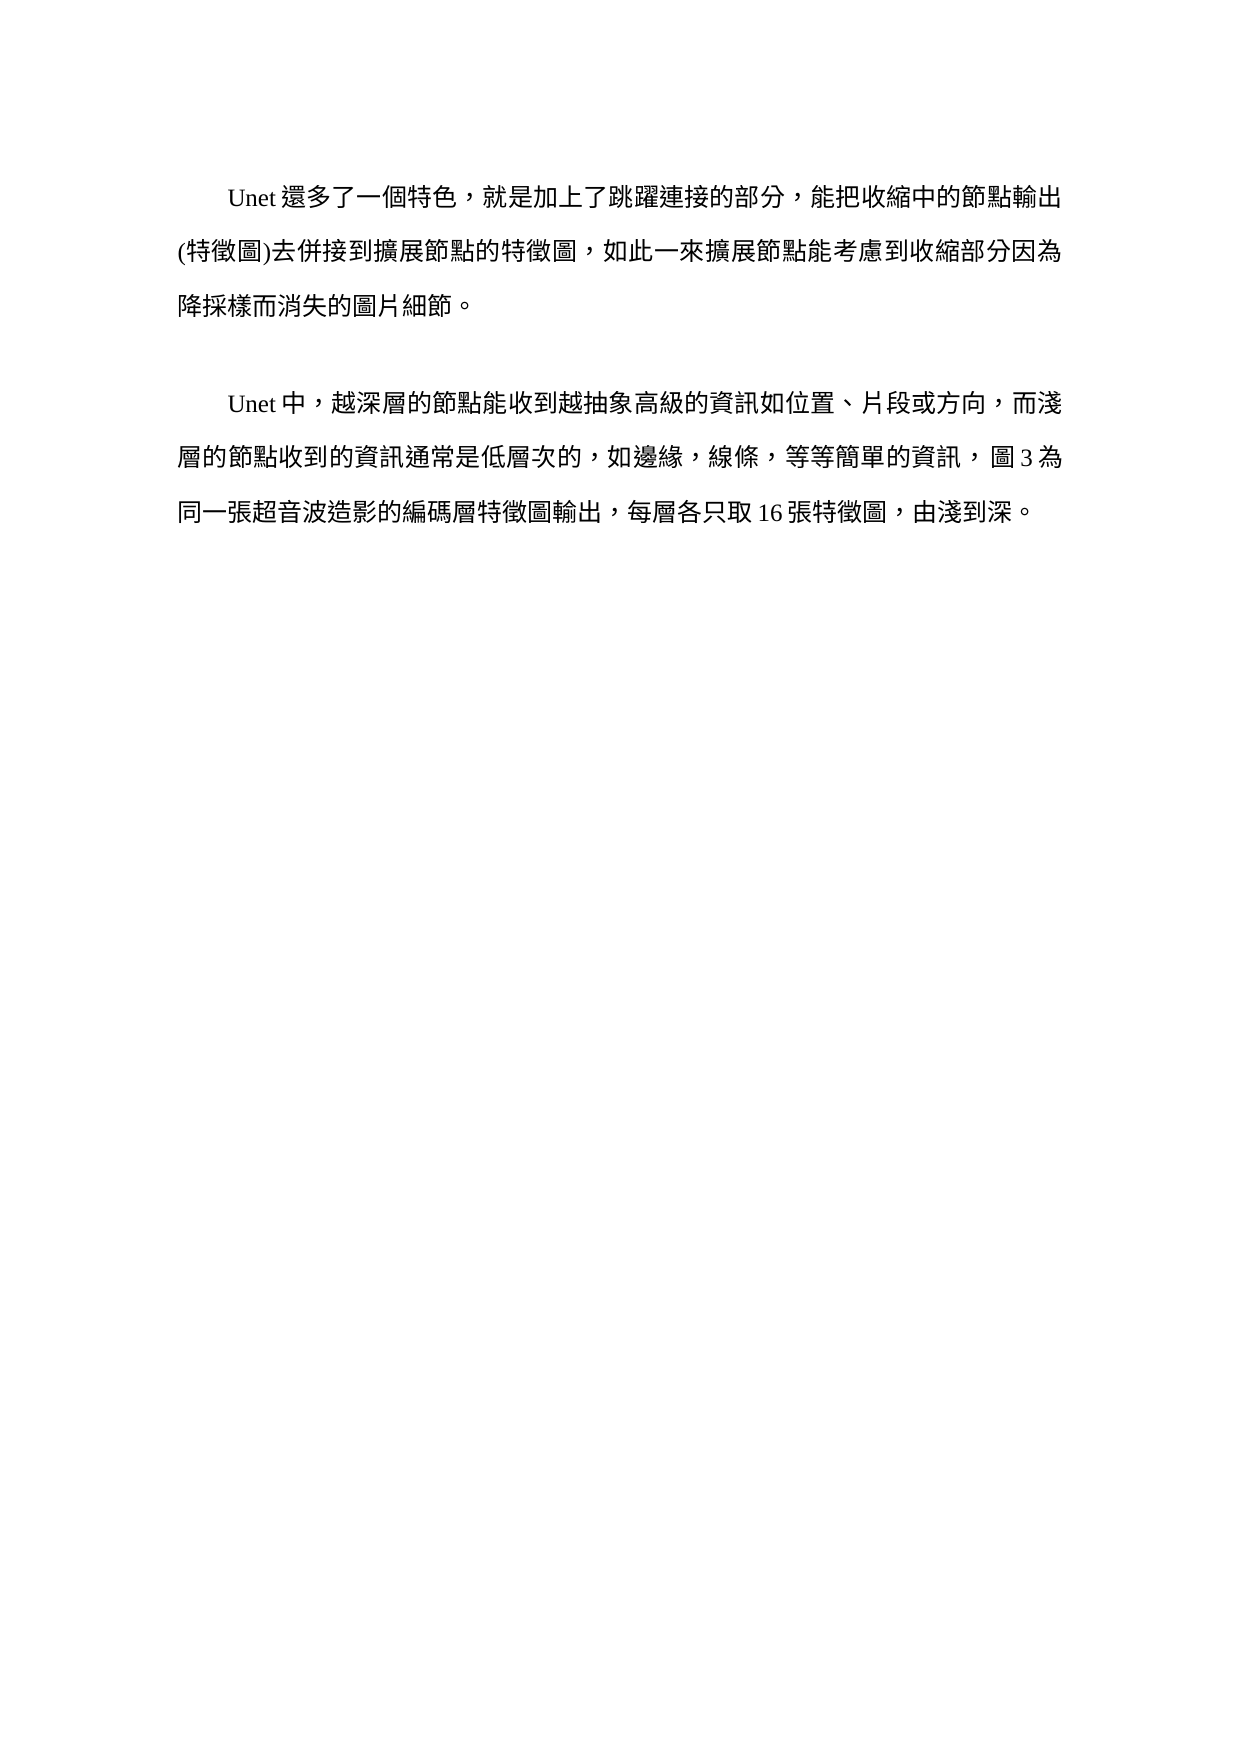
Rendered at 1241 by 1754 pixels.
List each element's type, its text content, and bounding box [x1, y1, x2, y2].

text Unet還多了一個特色，就是加上了跳躍連接的部分，能把收縮中的節點輸出(特徵圖)去併接到擴展節點的特徵圖，如此一來擴展節點能考慮到收縮部分因為降採樣而消失的圖片細節。 [177, 177, 1063, 322]
text Unet中，越深層的節點能收到越抽象高級的資訊如位置、片段或方向，而淺層的節點收到的資訊通常是低層次的，如邊緣，線條，等等簡單的資訊，圖3為同一張超音波造影的編碼層特徵圖輸出，每層各只取16張特徵圖，由淺到深。 [177, 383, 1063, 528]
